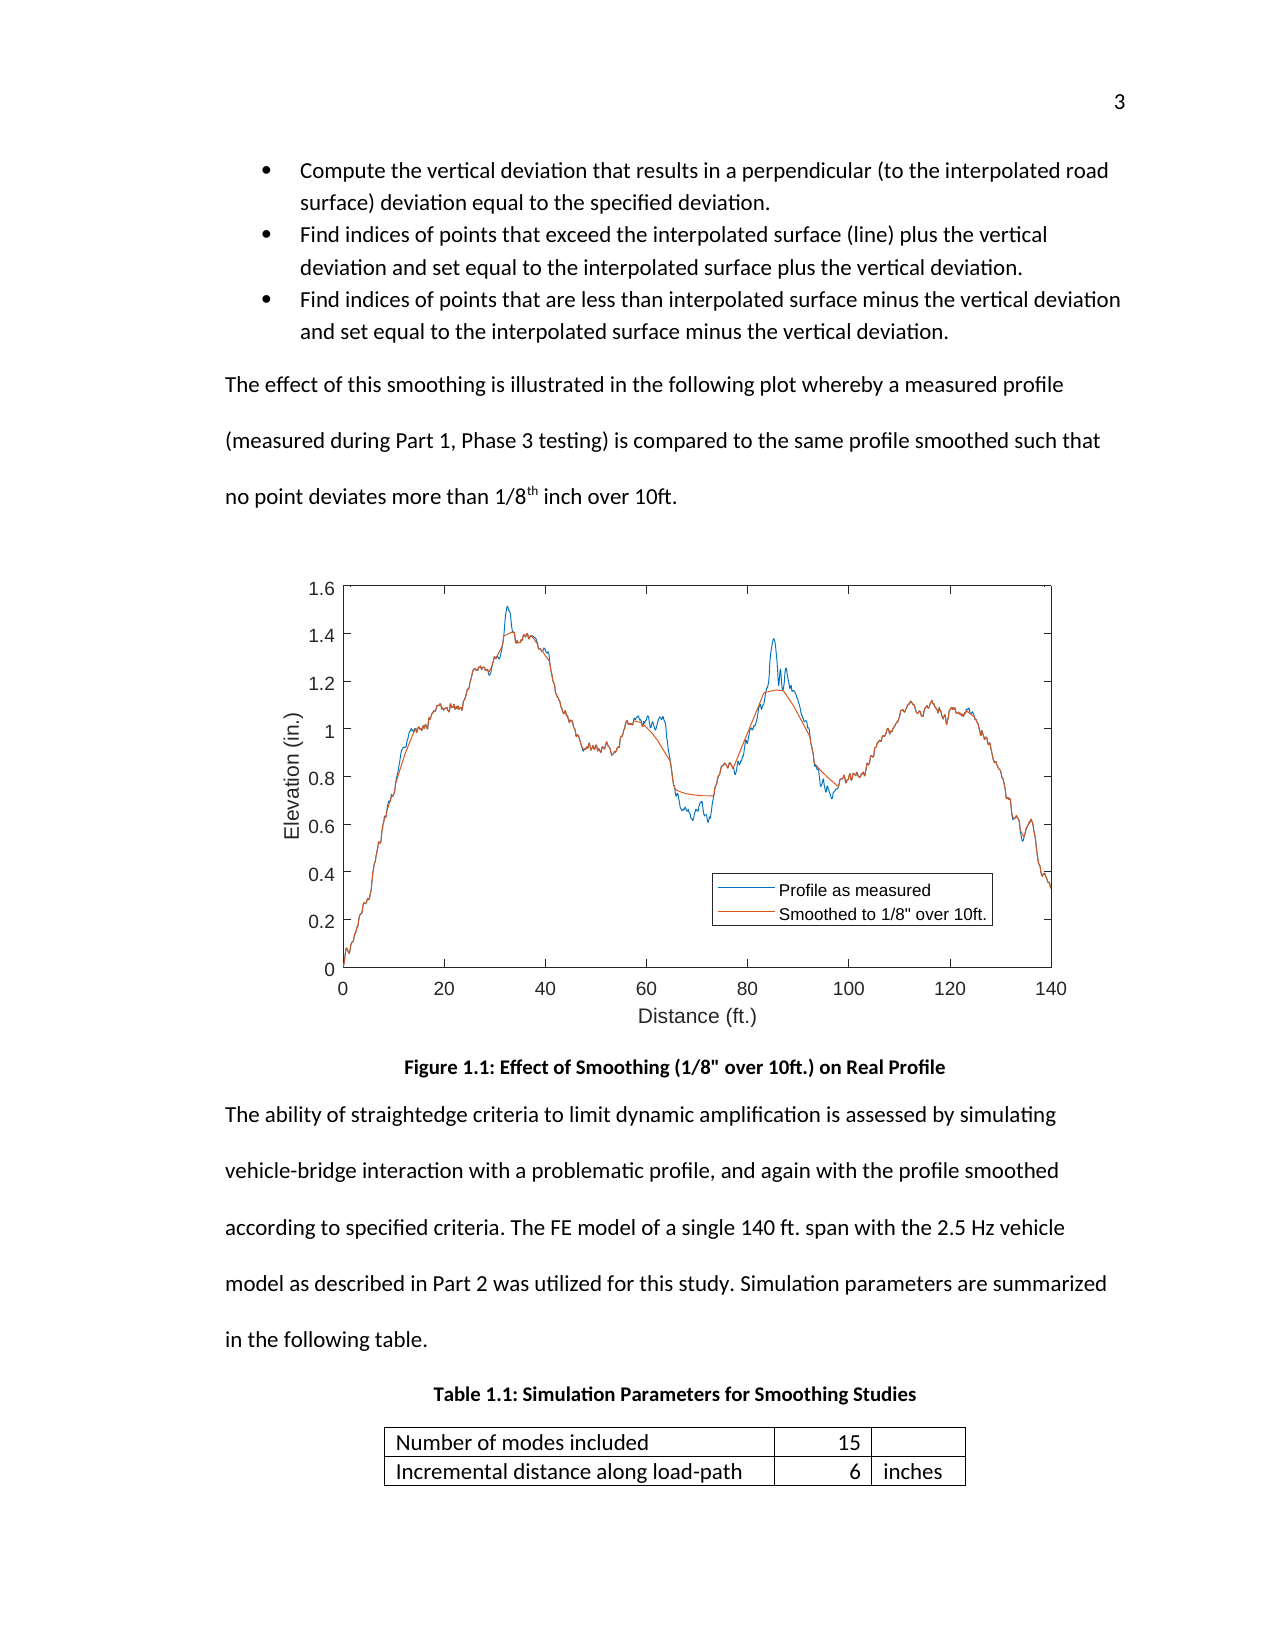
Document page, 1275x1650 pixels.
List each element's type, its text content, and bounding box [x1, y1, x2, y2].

list Find indices of points that are less than interpolated surface minus the vertical deviation and set equal to the interpolated surface minus the vertical deviation. [262, 285, 1125, 345]
table_cell inches [872, 1457, 965, 1485]
table_header [872, 1428, 965, 1456]
text The ability of straightedge criteria to limit dynamic amplification is assessed by simulating vehicle-bridge interaction with a problematic profile, and again with the profile smoothed according to specified criteria. The FE model of a single 140 ft. span with the 2.5 Hz vehicle model as described in Part 2 was utilized for this study. Simulation parameters are summarized in the following table. [225, 1101, 1125, 1353]
table_header 15 [775, 1428, 871, 1456]
list Compute the vertical deviation that results in a perpendicular (to the interpolated road surface) deviation equal to the specified deviation. [262, 156, 1125, 216]
table_cell Incremental distance along load-path [385, 1457, 774, 1485]
text The effect of this smoothing is illustrated in the following plot whereby a measured profile (measured during Part 1, Phase 3 testing) is compared to the same profile smoothed such that no point deviates more than 1/8th inch over 10ft. [225, 370, 1125, 510]
table_header Number of modes included [385, 1428, 774, 1456]
table_cell 6 [775, 1457, 871, 1485]
list Find indices of points that exceed the interpolated surface (line) plus the vertical deviation and set equal to the interpolated surface plus the vertical deviation. [262, 220, 1125, 281]
